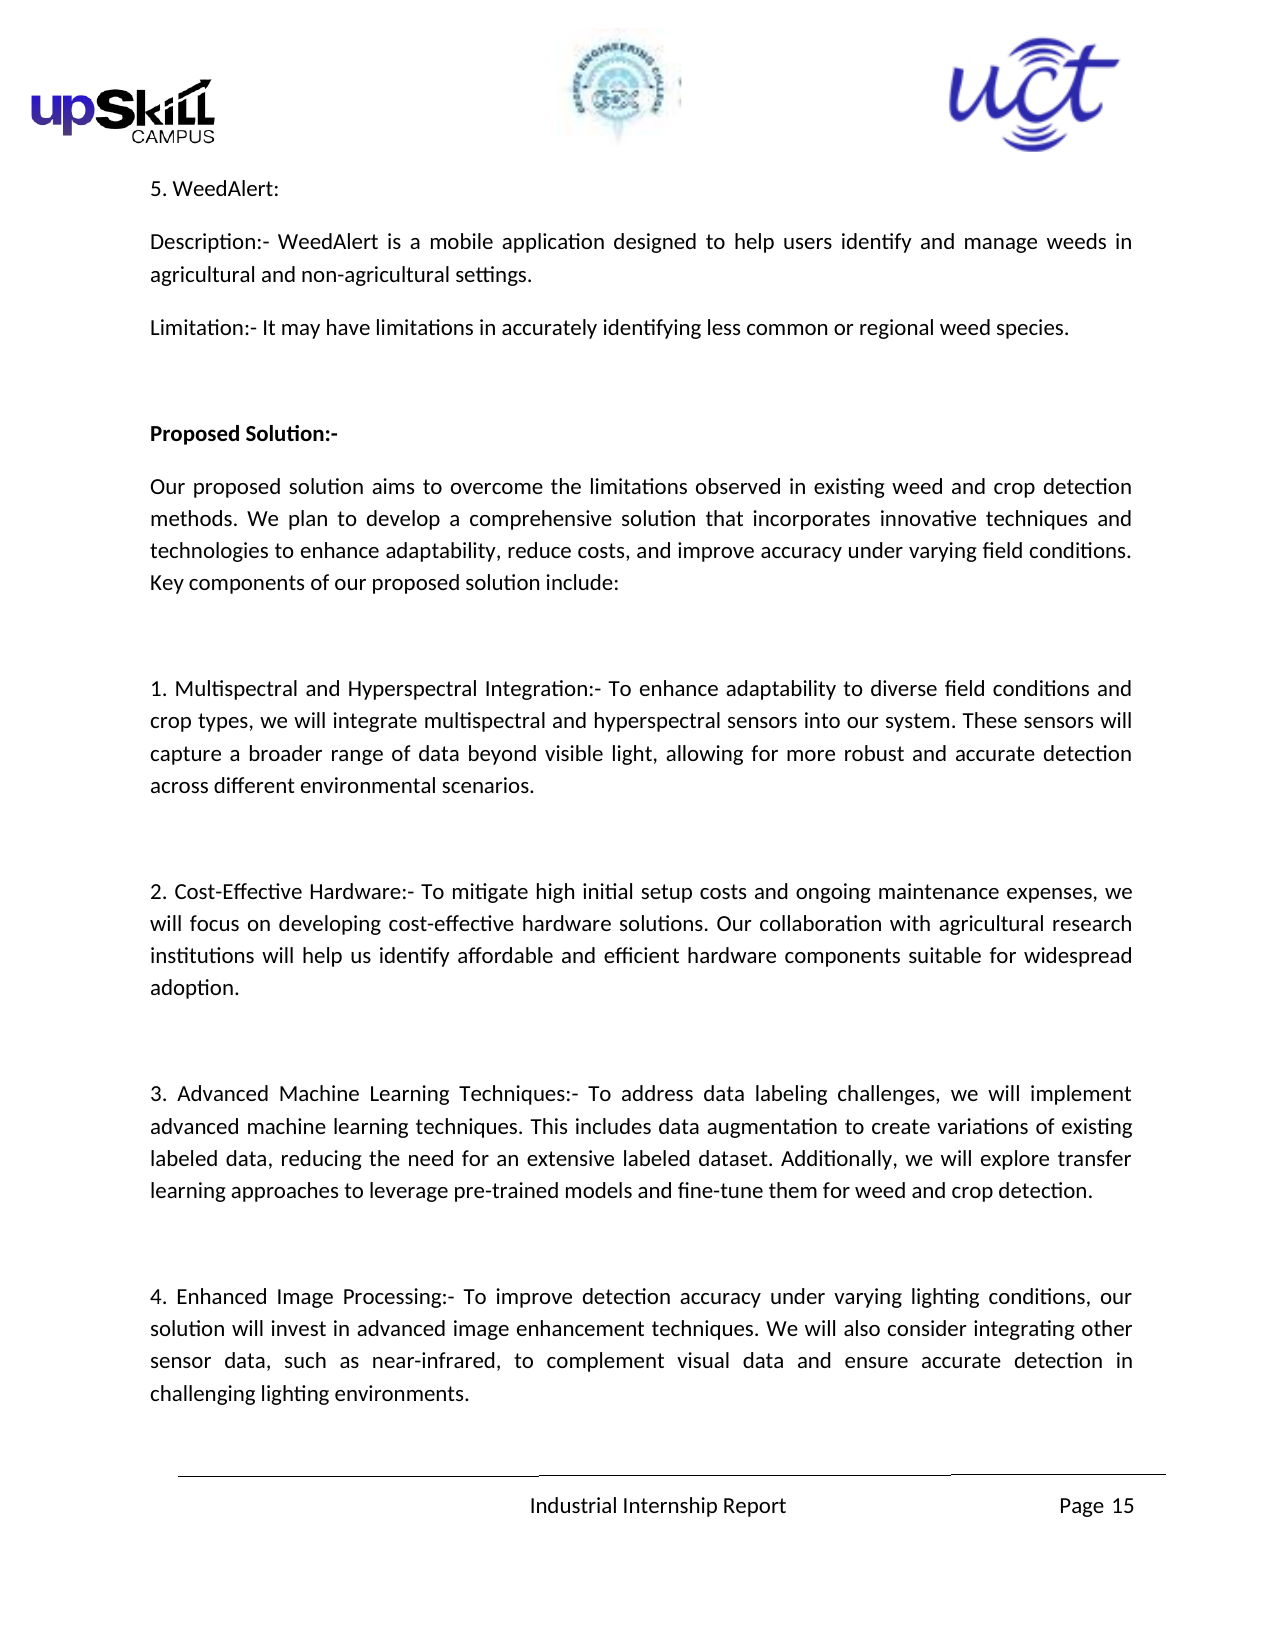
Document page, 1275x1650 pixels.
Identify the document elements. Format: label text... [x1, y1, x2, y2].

text 3. Advanced Machine Learning Techniques:- To address data labeling challenges, we will implement advanced machine learning techniques. This includes data augmentation to create variations of existing labeled data, reducing the need for an extensive labeled dataset. Additionally, we will explore transfer learning approaches to leverage pre-trained models and fine-tune them for weed and crop detection. [150, 1079, 1134, 1204]
text 1. Multispectral and Hyperspectral Integration:- To enhance adaptability to diverse field conditions and crop types, we will integrate multispectral and hyperspectral sensors into our system. These sensors will capture a broader range of data beyond visible light, allowing for more robust and accurate detection across different environmental scenarios. [150, 674, 1134, 799]
text Description:- WeedAlert is a mobile application designed to help users identify and manage weeds in agricultural and non-agricultural settings. [150, 227, 1134, 288]
text 2. Cost-Effective Hardware:- To mitigate high initial setup costs and ongoing maintenance expenses, we will focus on developing cost-effective hardware solutions. Our collaboration with agricultural research institutions will help us identify affordable and efficient hardware components suitable for widespread adoption. [150, 877, 1134, 1002]
picture [946, 28, 1122, 150]
text 4. Enhanced Image Processing:- To improve detection accuracy under varying lighting conditions, our solution will invest in advanced image enhancement techniques. We will also consider integrating other sensor data, such as near-infrared, to complement visual data and ensure accurate detection in challenging lighting environments. [150, 1282, 1134, 1407]
text Our proposed solution aims to overcome the limitations observed in existing weed and crop detection methods. We plan to develop a comprehensive solution that incorporates innovative techniques and technologies to enhance adaptability, reduce costs, and improve accuracy under varying field conditions. Key components of our proposed solution include: [150, 472, 1134, 596]
text Proposed Solution:- [150, 419, 1134, 447]
text Limitation:- It may have limitations in accurately identifying less common or regional weed species. [150, 313, 1134, 341]
picture [0, 66, 246, 147]
picture [556, 28, 682, 147]
text 5. WeedAlert: [150, 174, 1134, 202]
